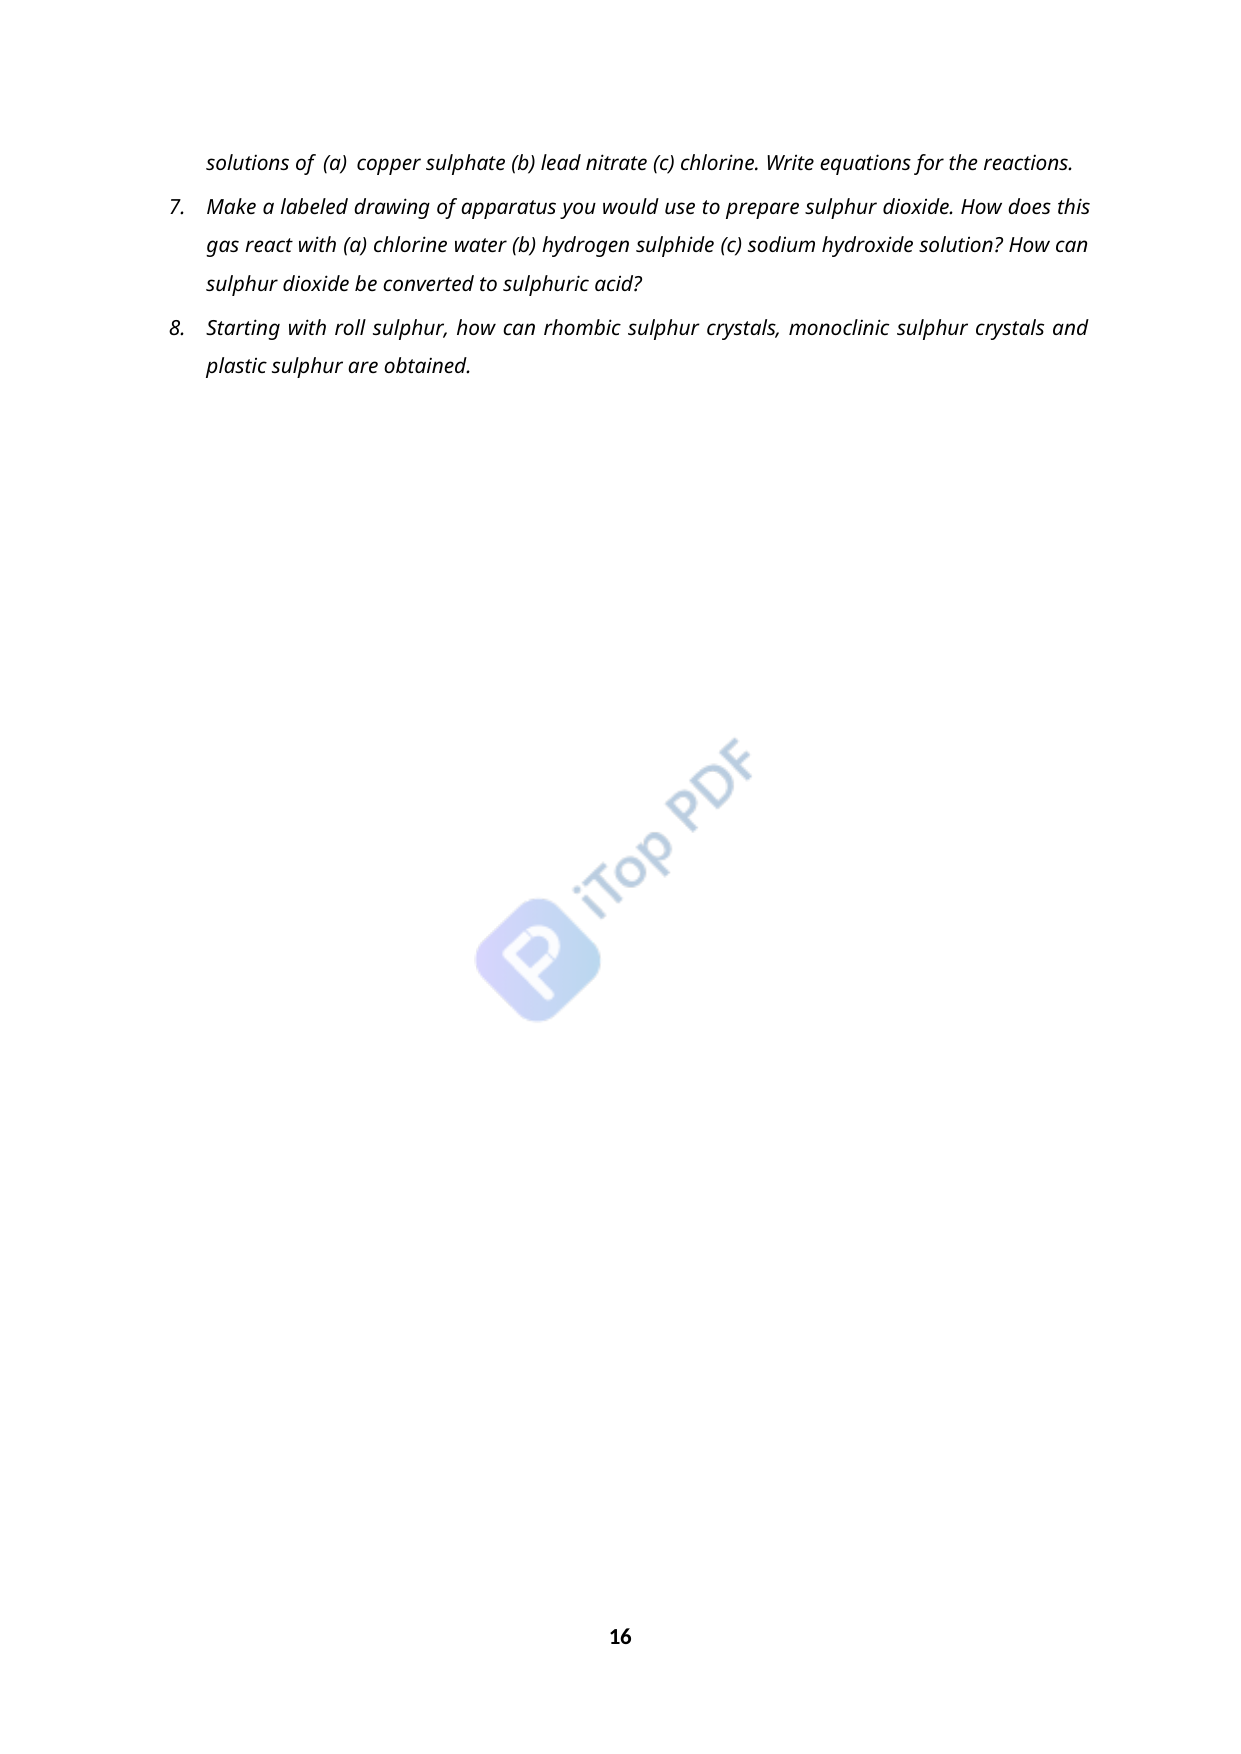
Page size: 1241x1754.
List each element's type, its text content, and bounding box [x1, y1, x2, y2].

picture [465, 722, 776, 1033]
list Starting with roll sulphur, how can rhombic sulphur crystals, monoclinic sulphur crystals and plastic sulphur are obtained. [169, 313, 1089, 380]
list Make a labeled drawing of apparatus you would use to prepare sulphur dioxide. How does this gas react with (a) chlorine water (b) hydrogen sulphide (c) sodium hydroxide solution? How can sulphur dioxide be converted to sulphuric acid? [169, 192, 1090, 297]
text solutions of (a) copper sulphate (b) lead nitrate (c) chlorine. Write equations for the reactions. [206, 148, 1089, 176]
